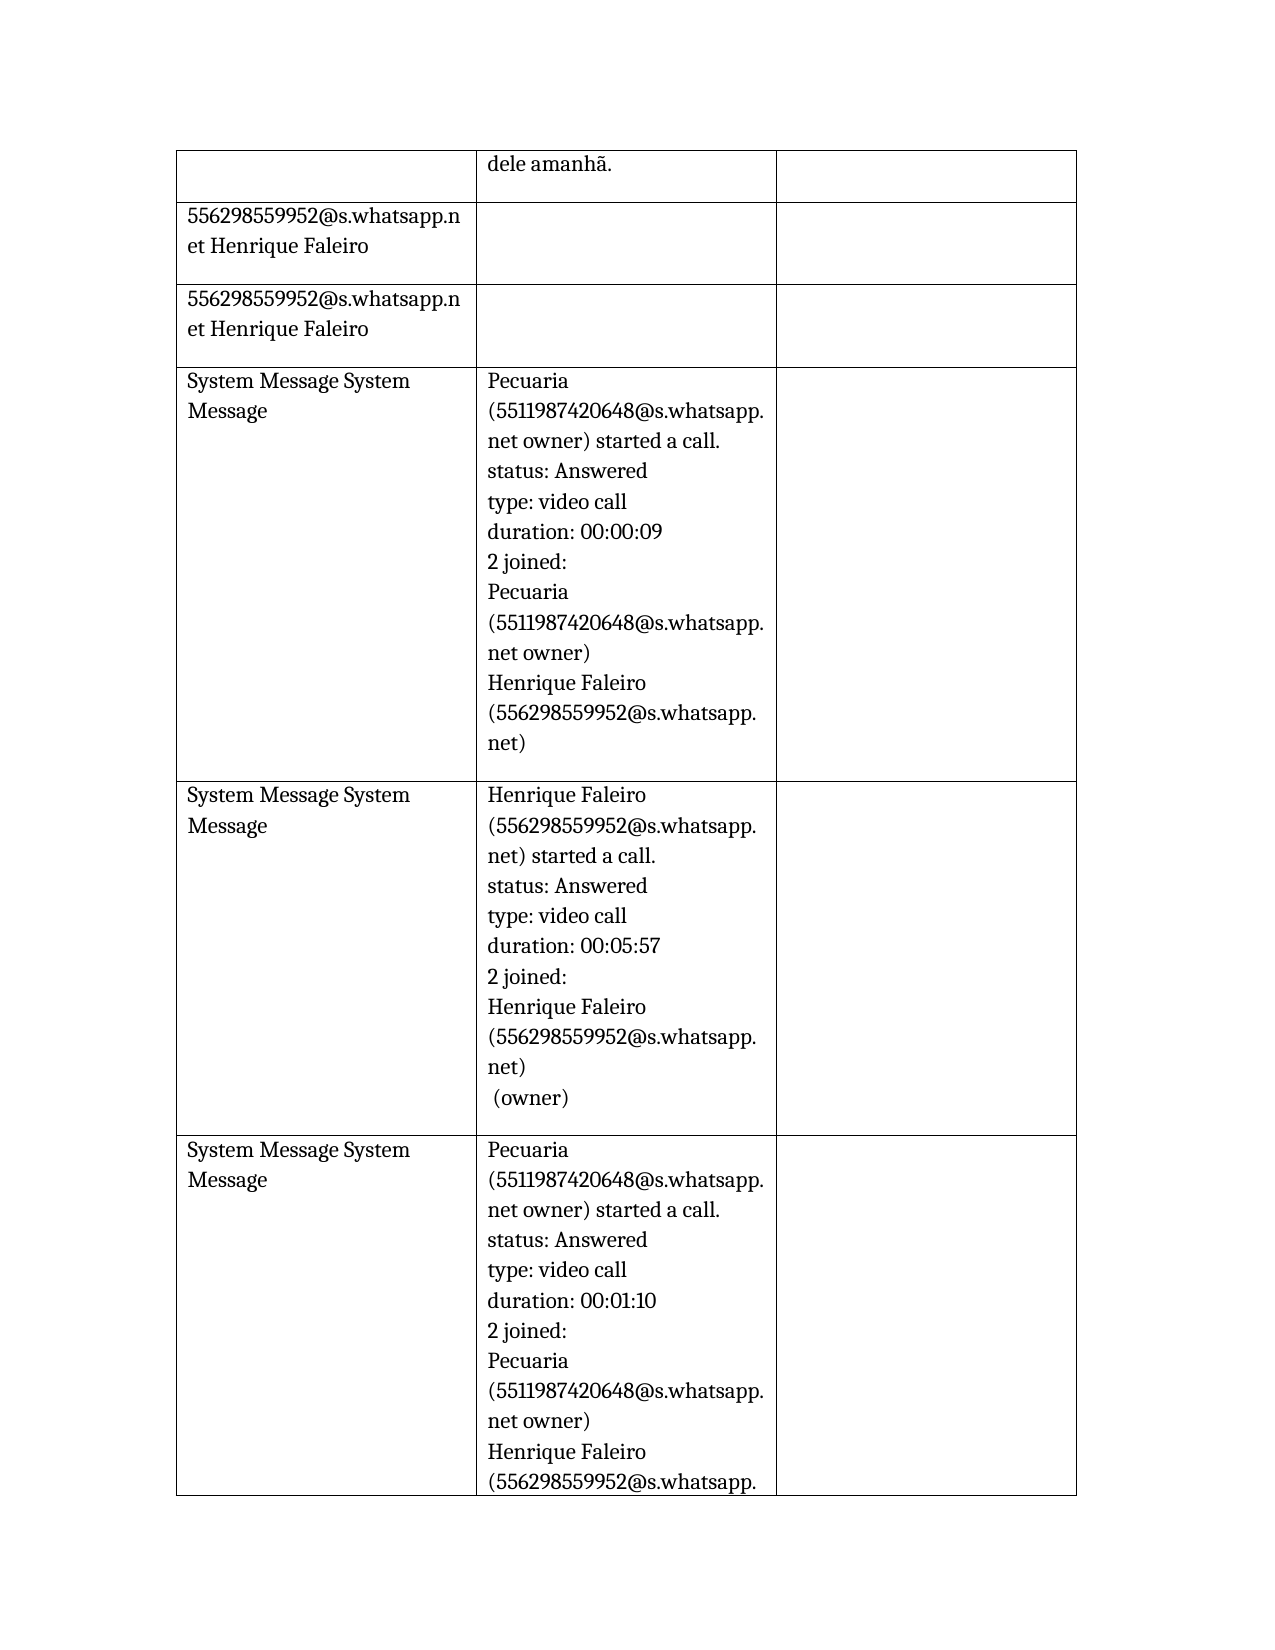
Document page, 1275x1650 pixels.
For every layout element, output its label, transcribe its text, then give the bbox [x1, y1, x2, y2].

table_cell Pecuaria (5511987420648@s.whatsapp.net owner) started a call. status: Answered type: video call duration: 00:00:09 2 joined: Pecuaria (5511987420648@s.whatsapp.net owner) Henrique Faleiro (556298559952@s.whatsapp.net) [477, 368, 776, 781]
table_cell [777, 782, 1076, 1135]
table_cell 556298559952@s.whatsapp.net Henrique Faleiro [177, 285, 476, 367]
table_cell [477, 151, 776, 202]
table_cell System Message System Message [177, 782, 476, 1135]
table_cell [177, 203, 476, 284]
table_cell [777, 203, 1076, 284]
table_cell [777, 368, 1076, 781]
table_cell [477, 1136, 776, 1495]
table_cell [177, 1136, 476, 1495]
table_cell System Message System Message [177, 368, 476, 781]
table_cell [777, 285, 1076, 367]
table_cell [177, 151, 476, 202]
table_cell [777, 151, 1076, 202]
table_cell [477, 285, 776, 367]
table_cell [477, 203, 776, 284]
table_cell [777, 1136, 1076, 1495]
table_cell Henrique Faleiro (556298559952@s.whatsapp.net) started a call. status: Answered type: video call duration: 00:05:57 2 joined: Henrique Faleiro (556298559952@s.whatsapp.net) (owner) [477, 782, 776, 1135]
